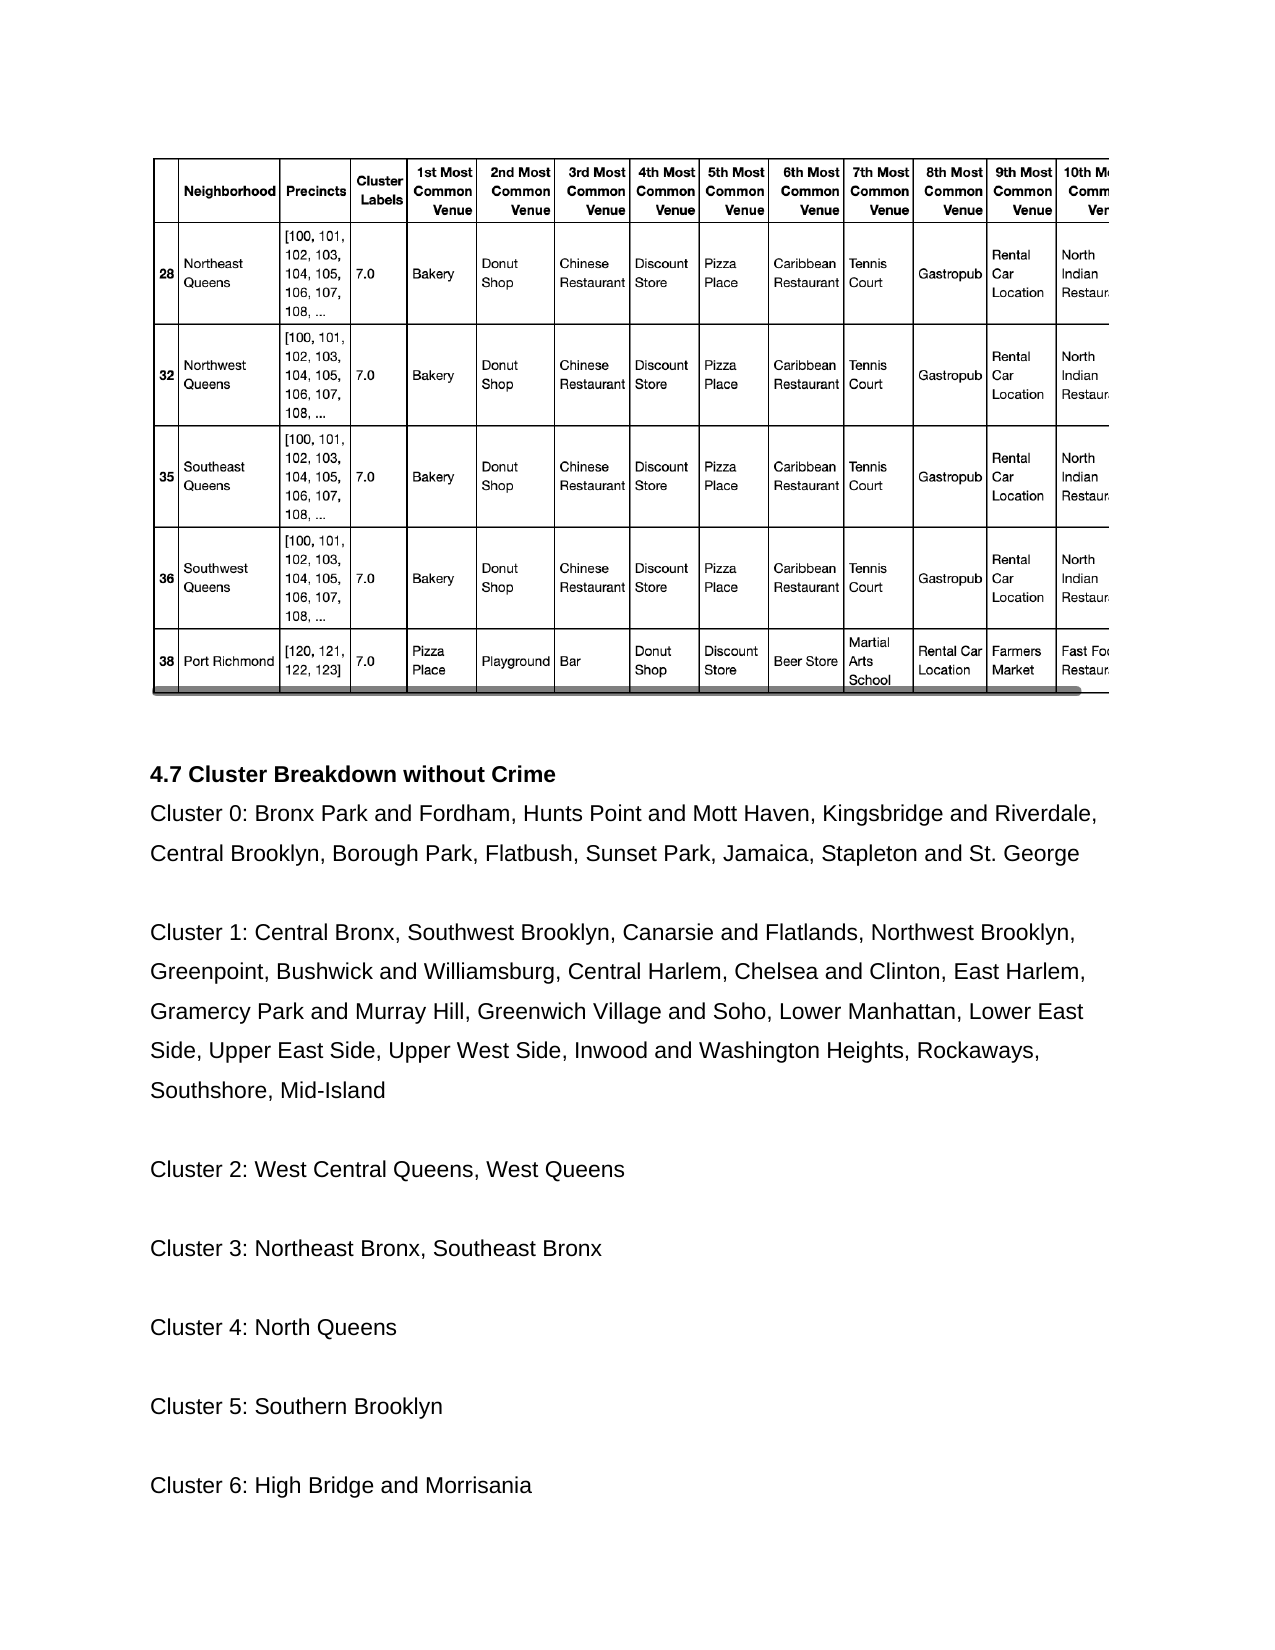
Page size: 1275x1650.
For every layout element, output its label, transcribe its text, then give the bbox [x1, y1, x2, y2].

text Cluster 5: Southern Brooklyn [150, 1393, 1125, 1419]
text Cluster 2: West Central Queens, West Queens [150, 1156, 1125, 1182]
text Cluster 4: North Queens [150, 1314, 1125, 1340]
text Cluster 1: Central Bronx, Southwest Brooklyn, Canarsie and Flatlands, Northwest Brooklyn, Greenpoint, Bushwick and Williamsburg, Central Harlem, Chelsea and Clinton, East Harlem, Gramercy Park and Murray Hill, Greenwich Village and Soho, Lower Manhattan, Lower East Side, Upper East Side, Upper West Side, Inwood and Washington Heights, Rockaways, Southshore, Mid-Island [150, 919, 1125, 1103]
text 4.7 Cluster Breakdown without Crime [150, 761, 1125, 787]
picture [150, 150, 1125, 709]
text Cluster 3: Northeast Bronx, Southeast Bronx [150, 1235, 1125, 1261]
text Cluster 6: High Bridge and Morrisania [150, 1472, 1125, 1498]
text Cluster 0: Bronx Park and Fordham, Hunts Point and Mott Haven, Kingsbridge and Riverdale, Central Brooklyn, Borough Park, Flatbush, Sunset Park, Jamaica, Stapleton and St. George [150, 800, 1125, 866]
